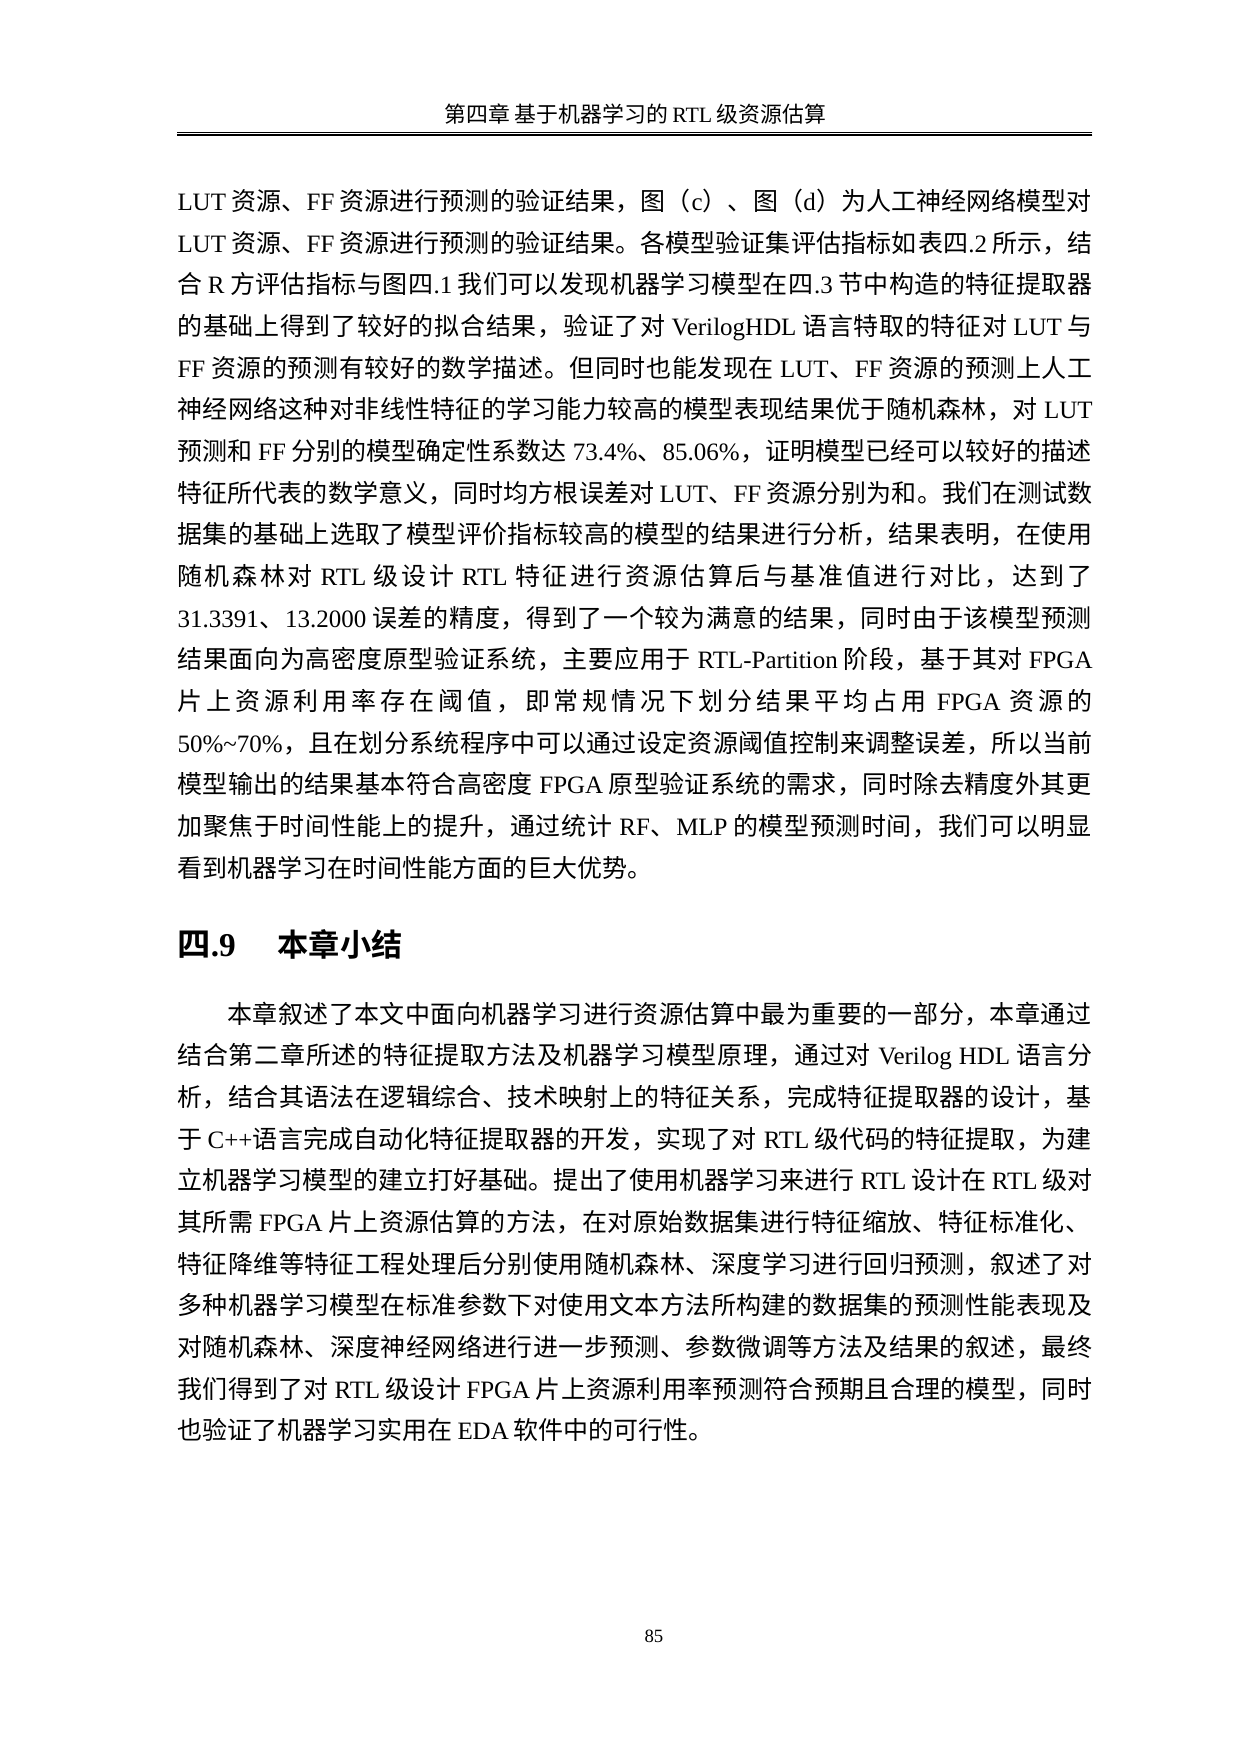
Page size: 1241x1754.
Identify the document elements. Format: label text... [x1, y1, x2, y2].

text 本章叙述了本文中面向机器学习进行资源估算中最为重要的一部分，本章通过结合第二章所述的特征提取方法及机器学习模型原理，通过对Verilog HDL语言分析，结合其语法在逻辑综合、技术映射上的特征关系，完成特征提取器的设计，基于C++语言完成自动化特征提取器的开发，实现了对RTL级代码的特征提取，为建立机器学习模型的建立打好基础。提出了使用机器学习来进行RTL设计在RTL级对其所需FPGA片上资源估算的方法，在对原始数据集进行特征缩放、特征标准化、特征降维等特征工程处理后分别使用随机森林、深度学习进行回归预测，叙述了对多种机器学习模型在标准参数下对使用文本方法所构建的数据集的预测性能表现及对随机森林、深度神经网络进行进一步预测、参数微调等方法及结果的叙述，最终我们得到了对RTL级设计FPGA片上资源利用率预测符合预期且合理的模型，同时也验证了机器学习实用在EDA软件中的可行性。 [177, 990, 1092, 1448]
subtitle 本章小结 [177, 923, 1092, 965]
